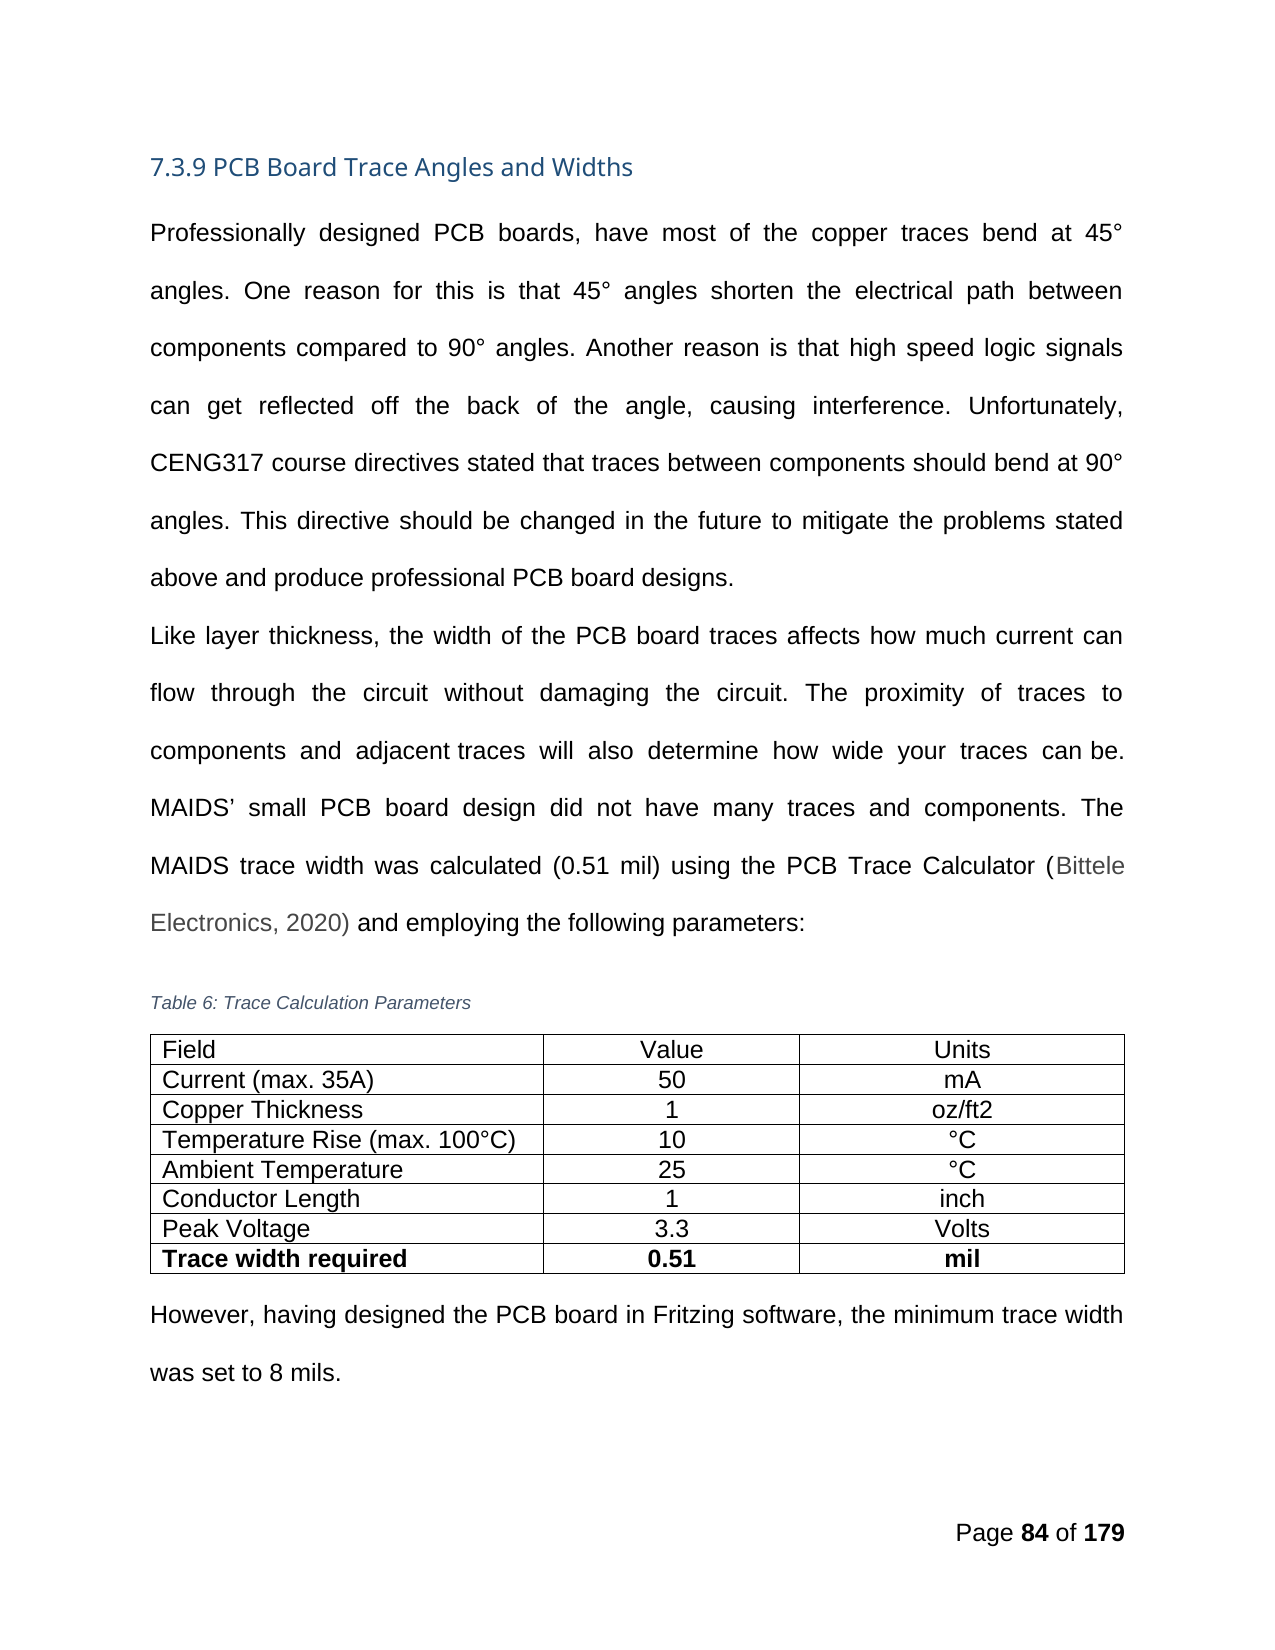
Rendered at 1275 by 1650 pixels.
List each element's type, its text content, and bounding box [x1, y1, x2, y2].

table_cell Copper Thickness [151, 1095, 543, 1124]
table_cell 0.51 [544, 1244, 799, 1273]
table_cell °C [800, 1125, 1124, 1153]
text Like layer thickness, the width of the PCB board traces affects how much current can flow through the circuit without damaging the circuit. The proximity of traces to components and adjacent traces will also determine how wide your traces can be. MAIDS’ small PCB board design did not have many traces and components. The MAIDS trace width was calculated (0.51 mil) using the PCB Trace Calculator (Bittele Electronics, 2020) and employing the following parameters: [150, 621, 1125, 937]
table_cell mil [800, 1244, 1124, 1273]
subtitle 7.3.9 PCB Board Trace Angles and Widths [150, 150, 1125, 184]
table_cell 10 [544, 1125, 799, 1153]
table_cell Ambient Temperature [151, 1155, 543, 1183]
table_cell °C [800, 1155, 1124, 1183]
table_cell 1 [544, 1184, 799, 1213]
table_header Units [800, 1035, 1124, 1064]
table_cell Volts [800, 1214, 1124, 1243]
table_cell 25 [544, 1155, 799, 1183]
table_cell 3.3 [544, 1214, 799, 1243]
table_cell inch [800, 1184, 1124, 1213]
text However, having designed the PCB board in Fritzing software, the minimum trace width was set to 8 mils. [150, 1329, 1125, 1386]
table_header Field [151, 1035, 543, 1064]
table_cell Conductor Length [151, 1184, 543, 1213]
table_cell 50 [544, 1065, 799, 1094]
table_cell Peak Voltage [151, 1214, 543, 1243]
table_cell Current (max. 35A) [151, 1065, 543, 1094]
table_header Value [544, 1035, 799, 1064]
table_cell oz/ft2 [800, 1095, 1124, 1124]
table_cell 1 [544, 1095, 799, 1124]
table_cell Temperature Rise (max. 100°C) [151, 1125, 543, 1153]
table_cell mA [800, 1065, 1124, 1094]
table_cell Trace width required [151, 1244, 543, 1273]
text Table 6: Trace Calculation Parameters [150, 992, 1125, 1013]
text Professionally designed PCB boards, have most of the copper traces bend at 45° angles. One reason for this is that 45° angles shorten the electrical path between components compared to 90° angles. Another reason is that high speed logic signals can get reflected off the back of the angle, causing interference. Unfortunately, CENG317 course directives stated that traces between components should bend at 90° angles. This directive should be changed in the future to mitigate the problems stated above and produce professional PCB board designs. [150, 218, 1125, 592]
